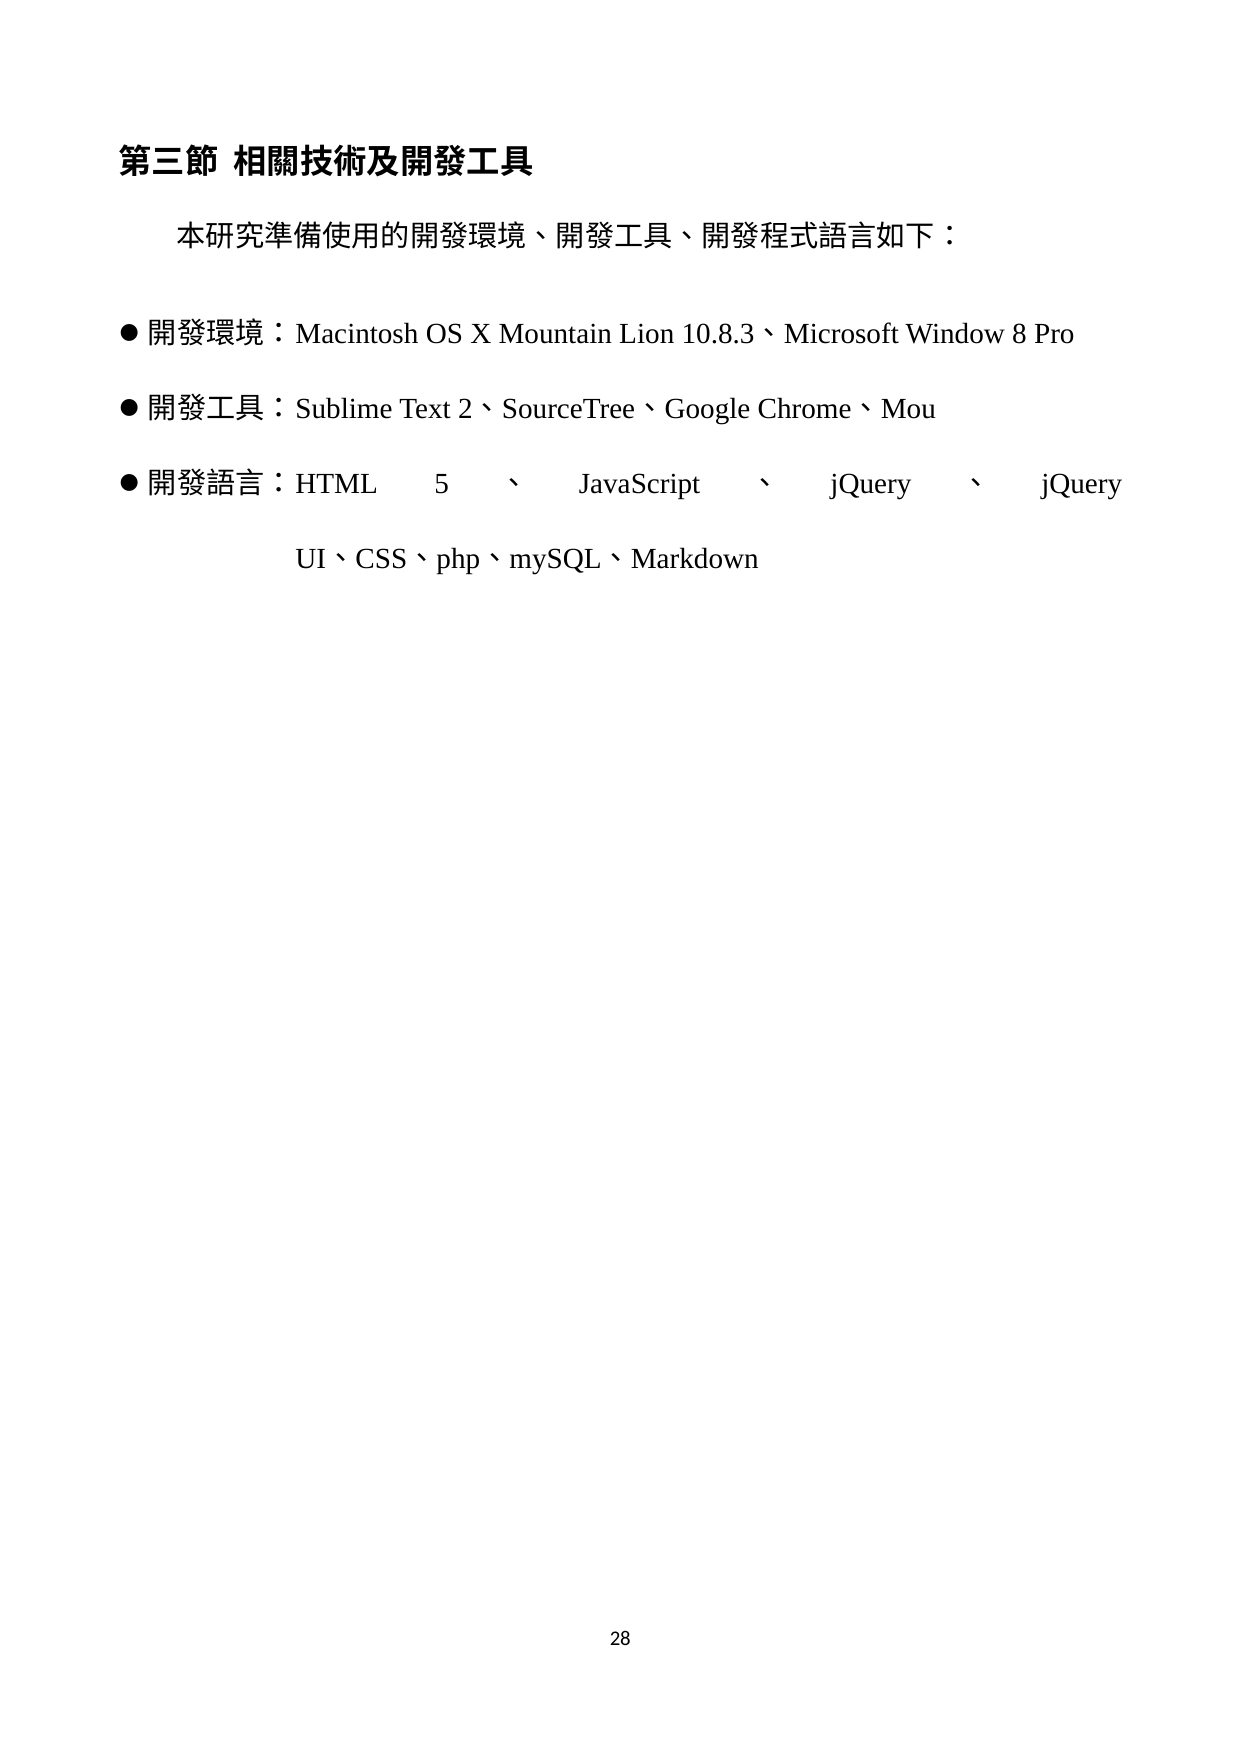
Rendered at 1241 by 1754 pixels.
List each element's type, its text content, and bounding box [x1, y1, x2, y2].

list 開發語言： HTML 5、JavaScript、jQuery、jQuery UI、CSS、php、mySQL、Markdown [118, 443, 1122, 593]
list 開發工具： Sublime Text 2、SourceTree、Google Chrome、Mou [118, 368, 1122, 443]
list 開發環境： Macintosh OS X Mountain Lion 10.8.3、Microsoft Window 8 Pro [118, 293, 1122, 368]
subtitle 相關技術及開發工具 [118, 122, 1122, 197]
text 本研究準備使用的開發環境、開發工具、開發程式語言如下： [118, 197, 1122, 272]
